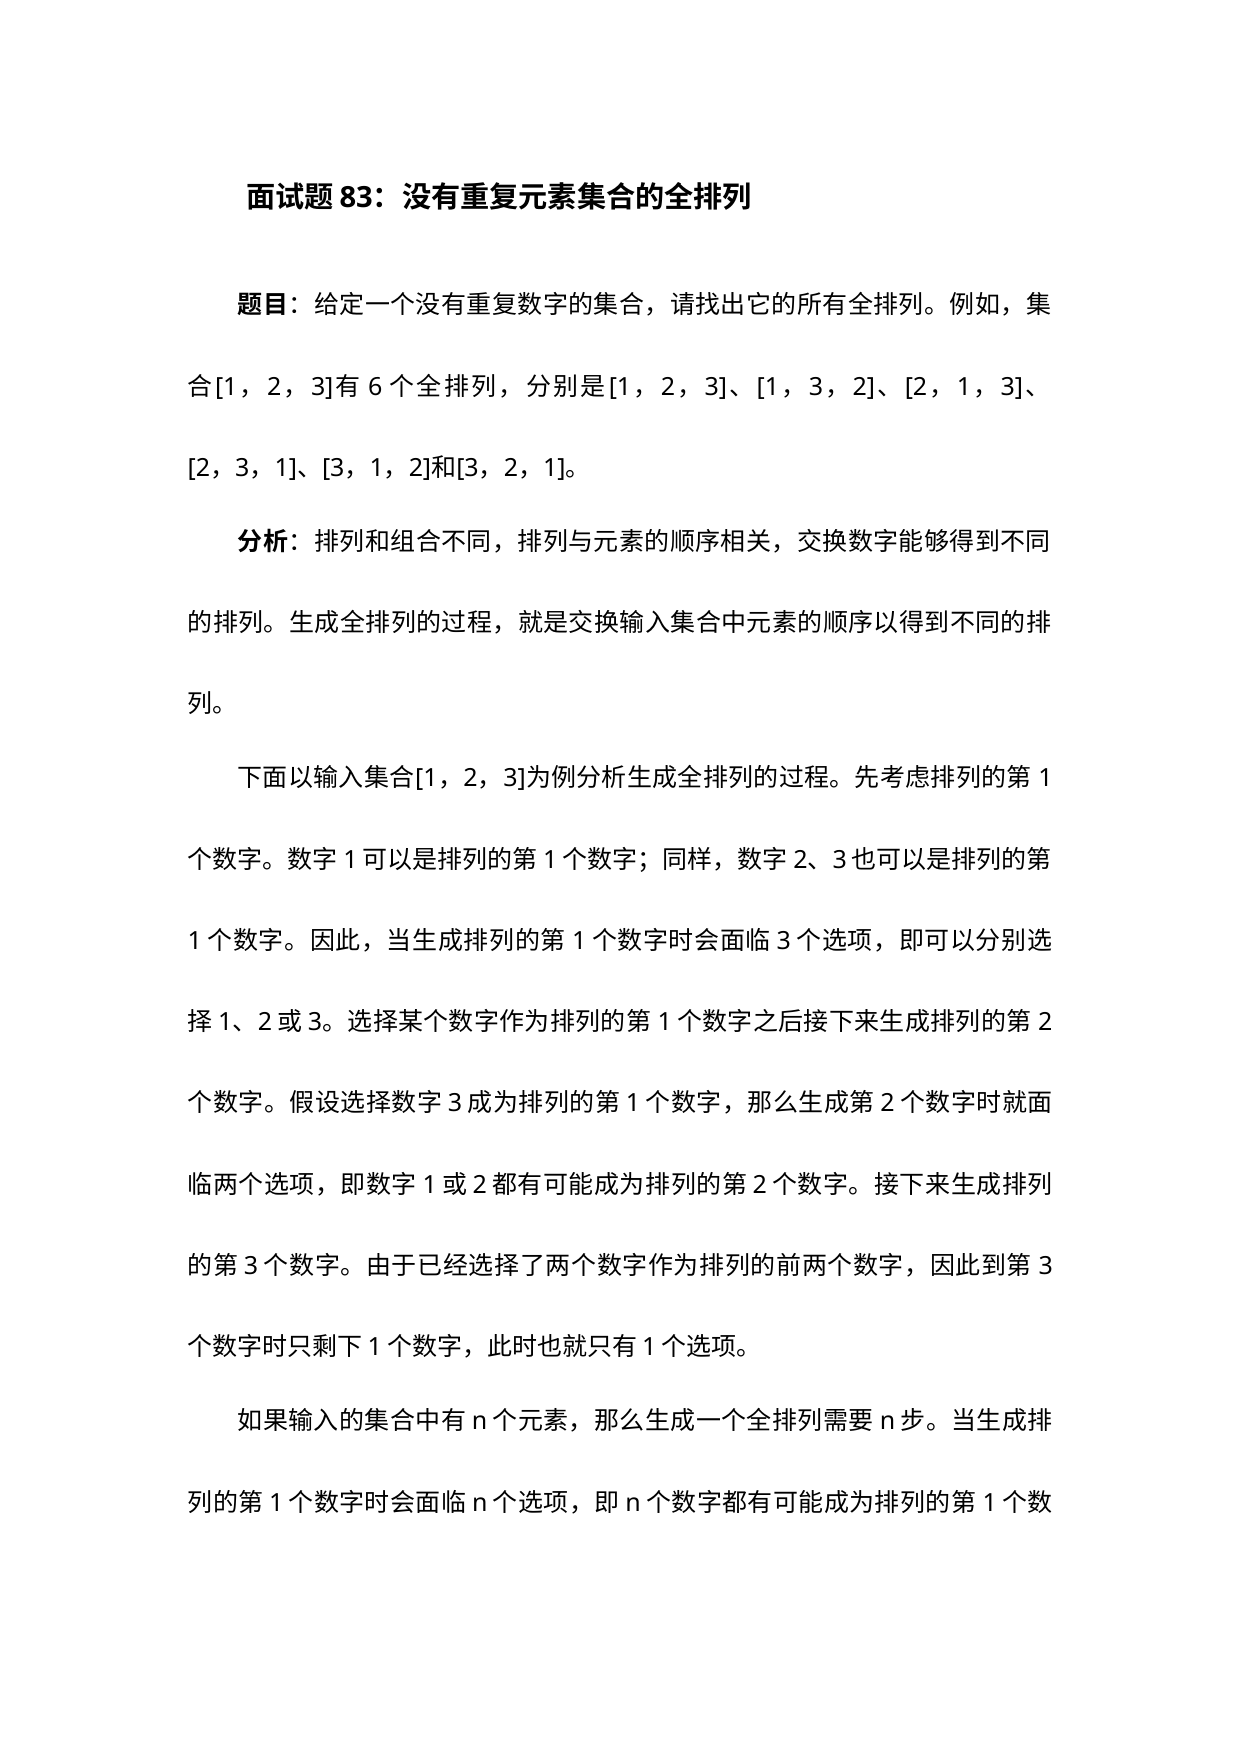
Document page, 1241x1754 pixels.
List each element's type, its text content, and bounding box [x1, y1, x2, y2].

text 题目：给定一个没有重复数字的集合，请找出它的所有全排列。例如，集合[1，2，3]有6个全排列，分别是[1，2，3]、[1，3，2]、[2，1，3]、[2，3，1]、[3，1，2]和[3，2，1]。 [187, 270, 1053, 498]
subtitle 面试题83：没有重复元素集合的全排列 [187, 162, 1053, 227]
text 下面以输入集合[1，2，3]为例分析生成全排列的过程。先考虑排列的第1个数字。数字1可以是排列的第1个数字；同样，数字2、3也可以是排列的第1个数字。因此，当生成排列的第1个数字时会面临3个选项，即可以分别选择1、2或3。选择某个数字作为排列的第1个数字之后接下来生成排列的第2个数字。假设选择数字3成为排列的第1个数字，那么生成第2个数字时就面临两个选项，即数字1或2都有可能成为排列的第2个数字。接下来生成排列的第3个数字。由于已经选择了两个数字作为排列的前两个数字，因此到第3个数字时只剩下1个数字，此时也就只有1个选项。 [187, 743, 1053, 1377]
text 分析：排列和组合不同，排列与元素的顺序相关，交换数字能够得到不同的排列。生成全排列的过程，就是交换输入集合中元素的顺序以得到不同的排列。 [187, 507, 1053, 734]
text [187, 1386, 1053, 1533]
